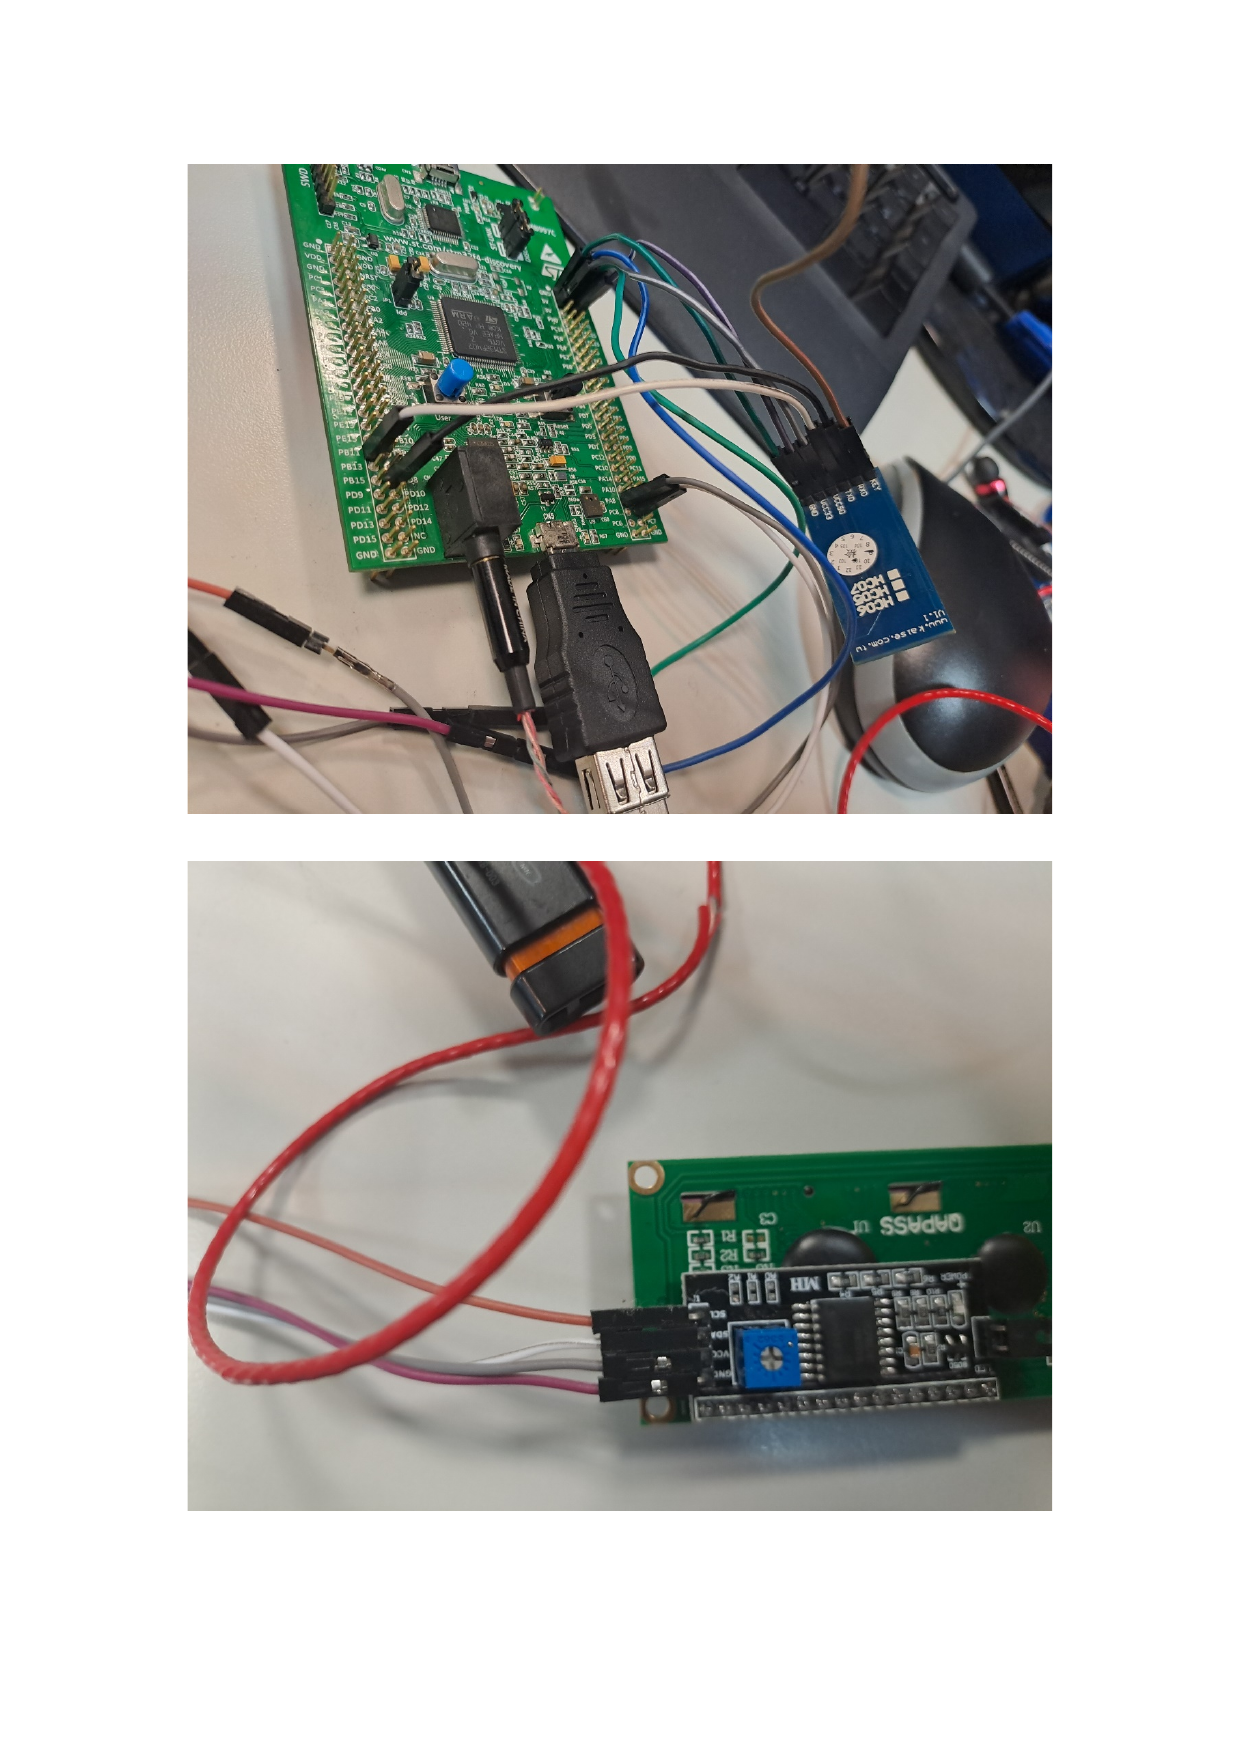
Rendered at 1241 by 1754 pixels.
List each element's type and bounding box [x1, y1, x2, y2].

picture [187, 164, 1053, 814]
picture [187, 861, 1053, 1511]
